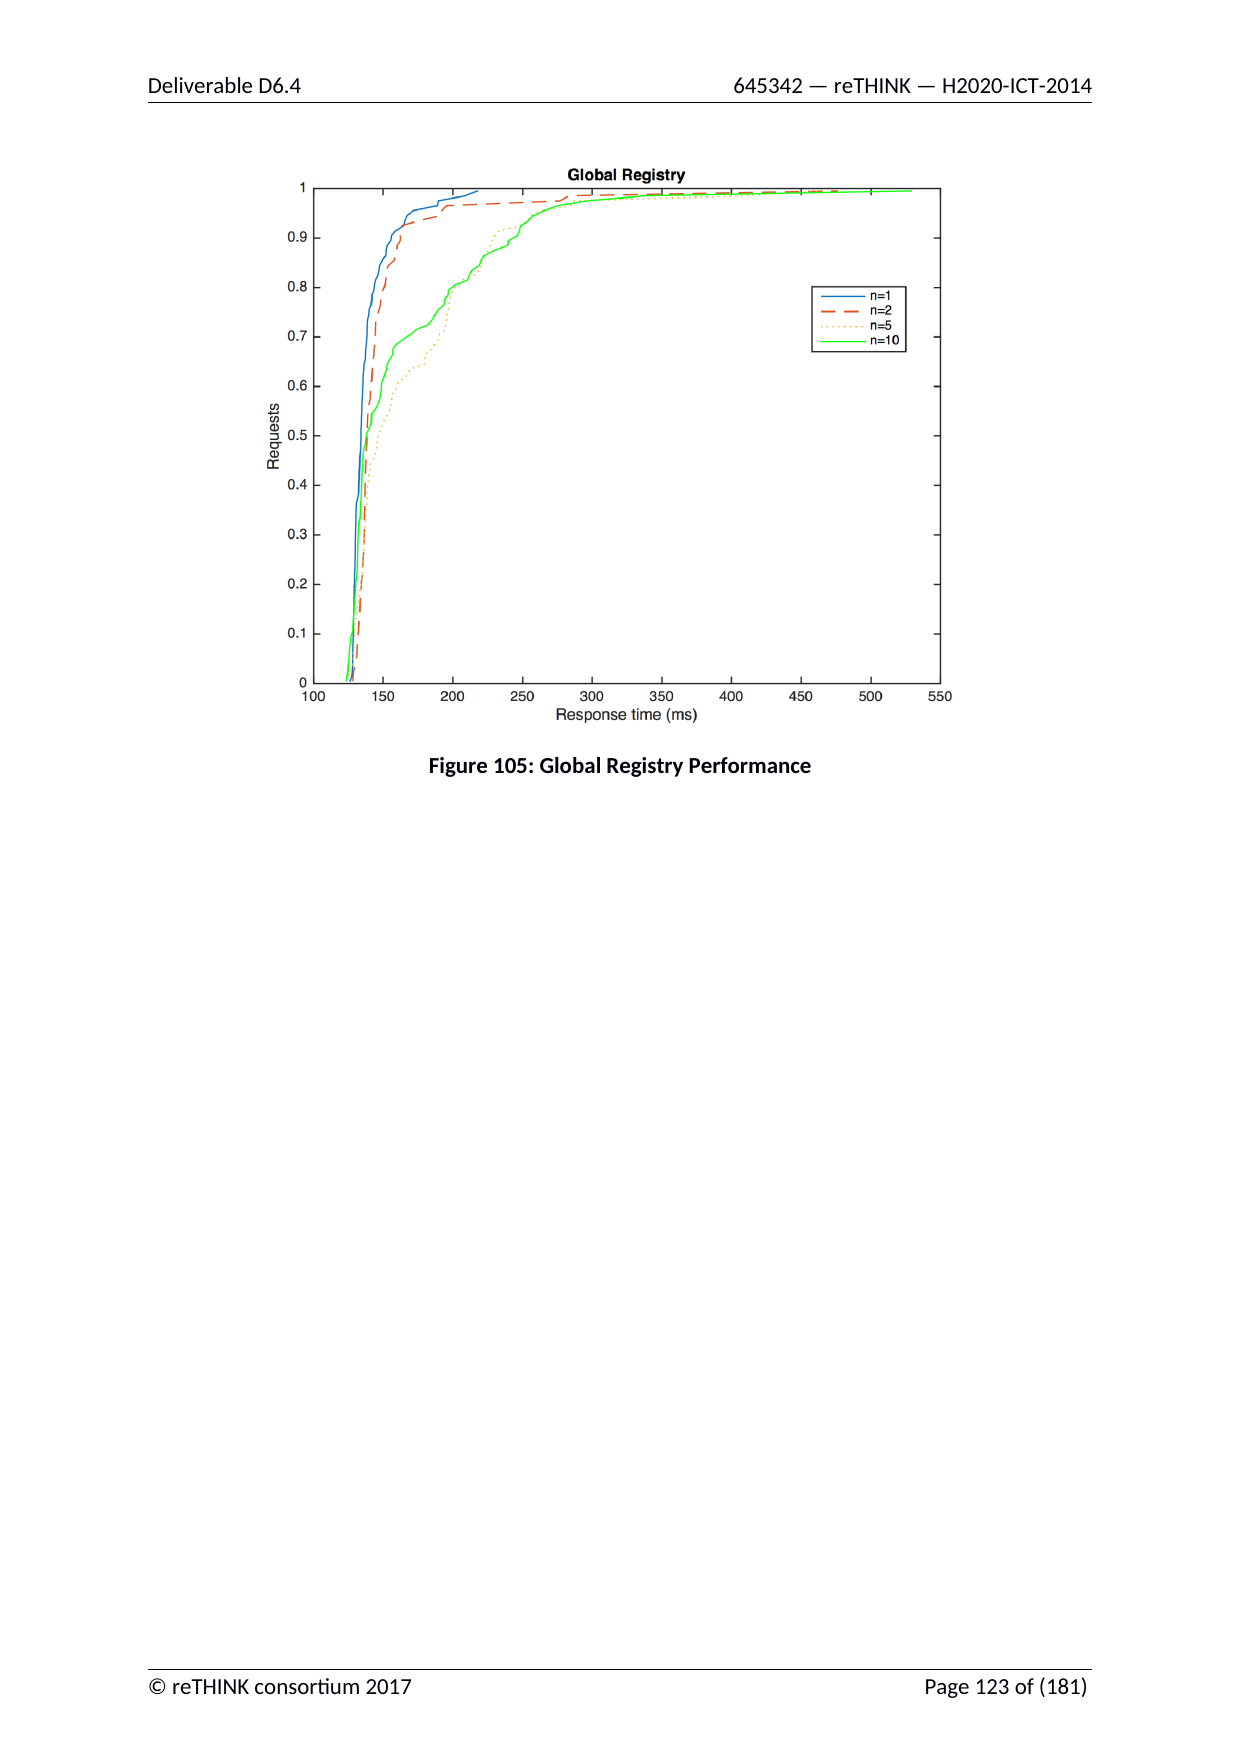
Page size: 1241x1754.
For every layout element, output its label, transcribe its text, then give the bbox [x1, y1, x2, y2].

picture [260, 147, 981, 740]
